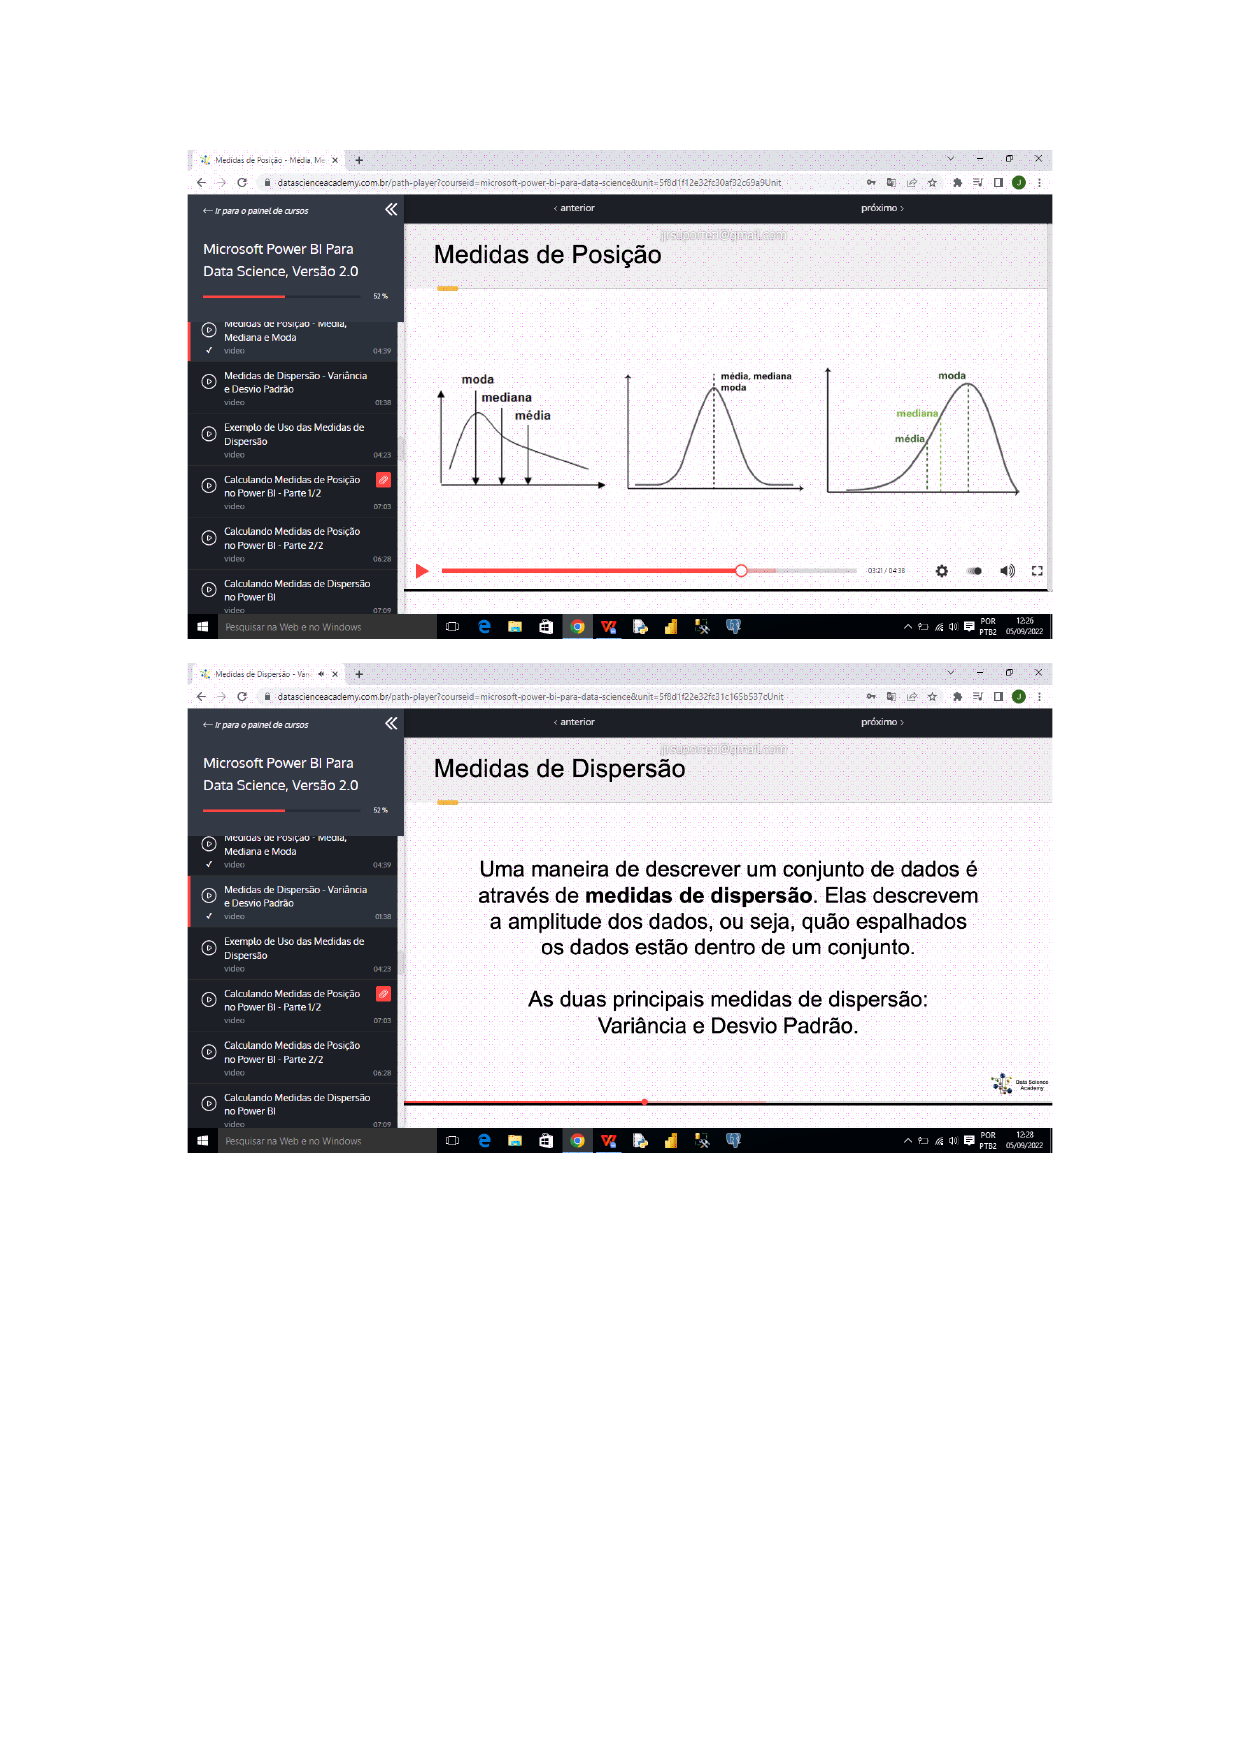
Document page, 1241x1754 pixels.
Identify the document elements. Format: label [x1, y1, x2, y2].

picture [187, 663, 1053, 1153]
picture [187, 150, 1053, 639]
